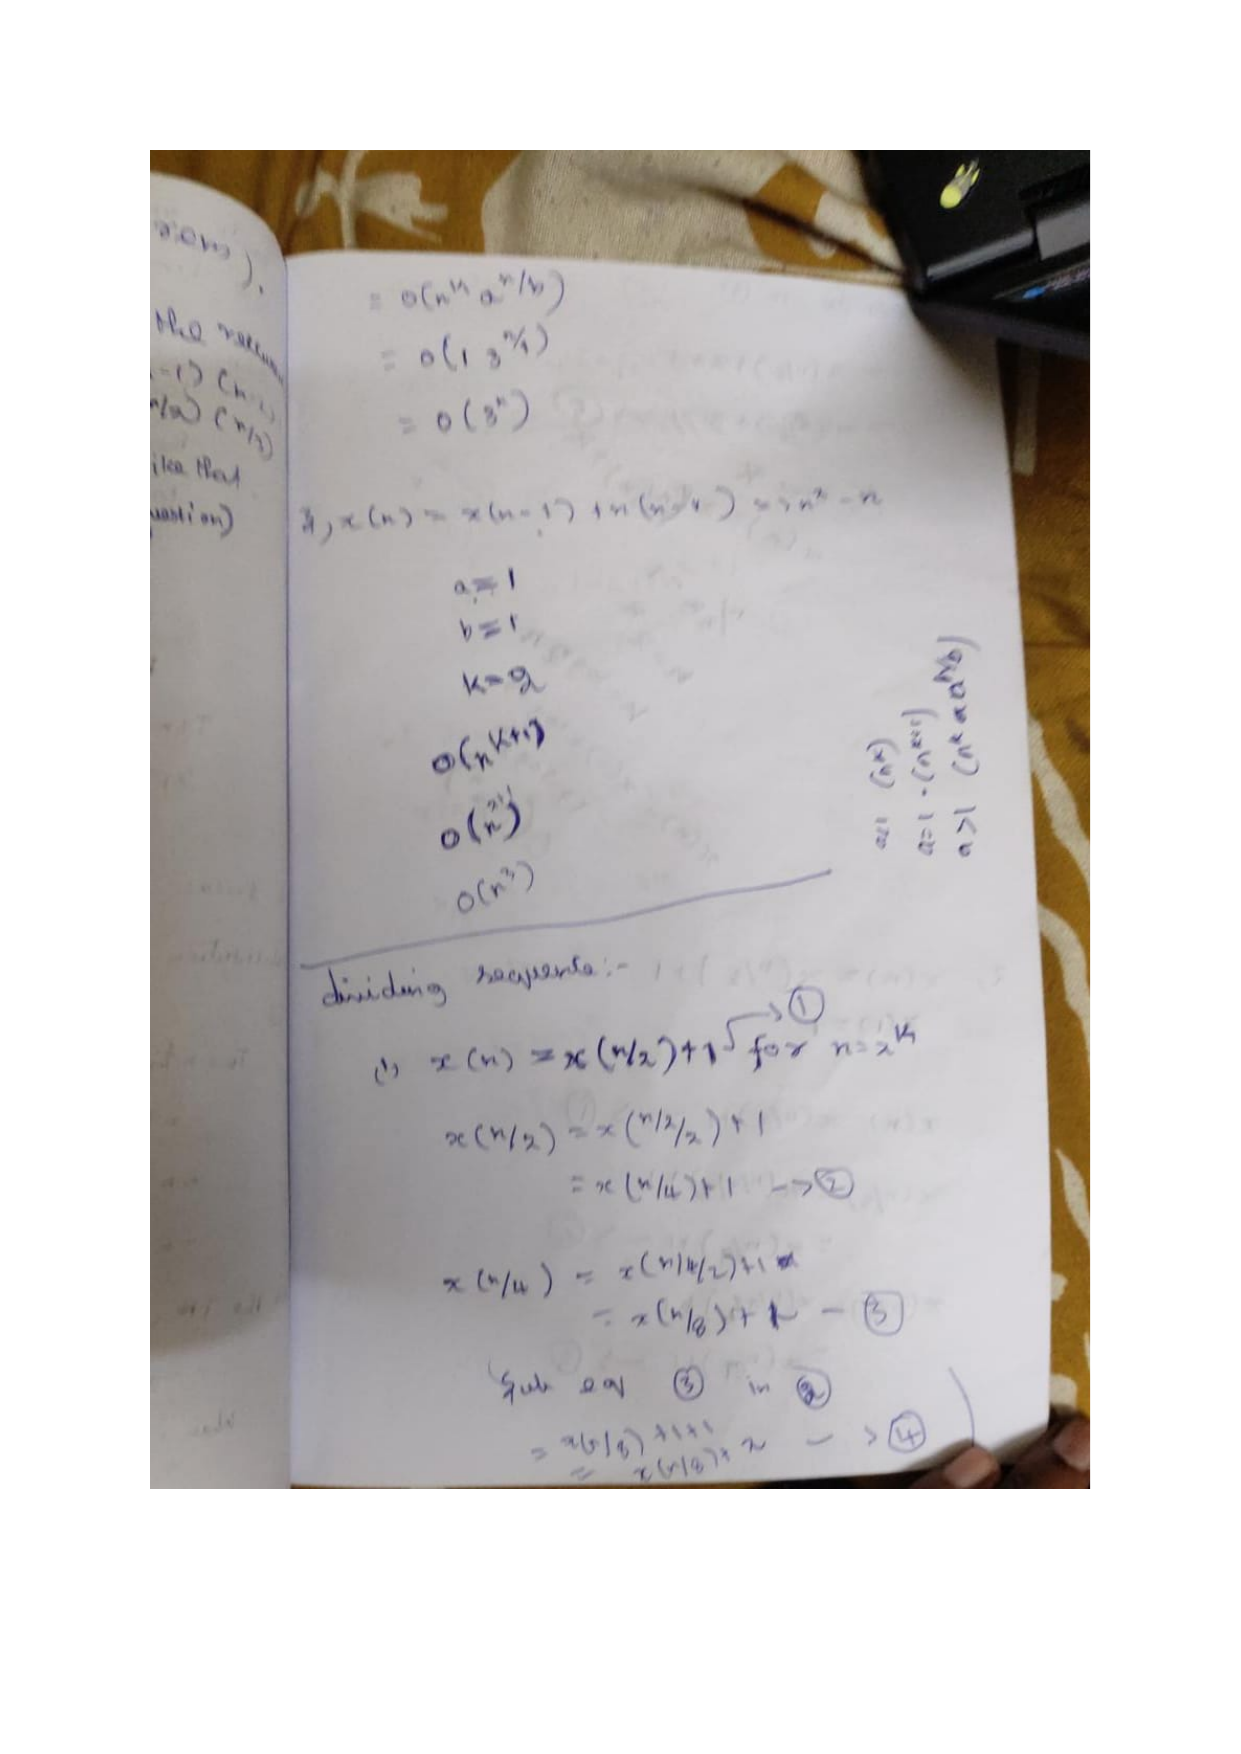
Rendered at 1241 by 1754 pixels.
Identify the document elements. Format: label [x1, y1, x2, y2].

picture [150, 150, 1091, 1489]
